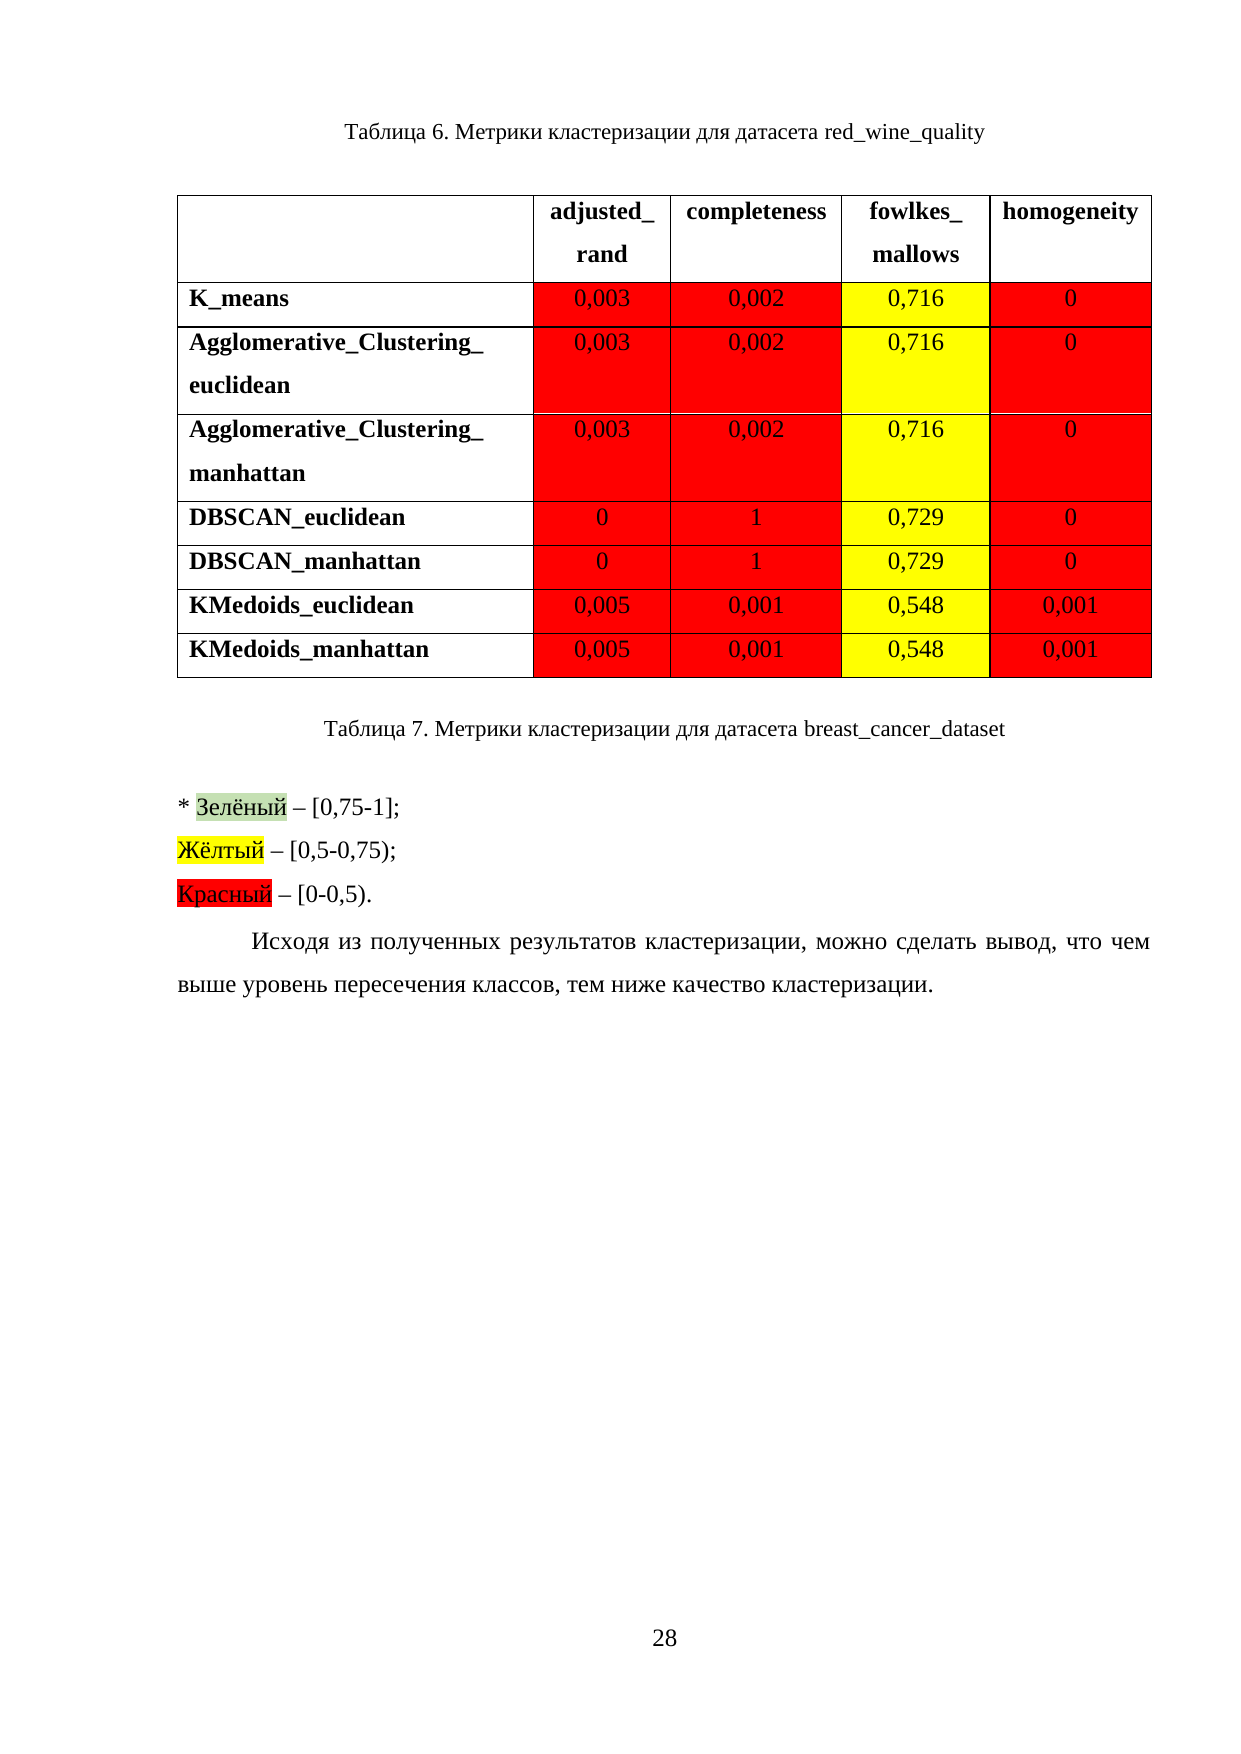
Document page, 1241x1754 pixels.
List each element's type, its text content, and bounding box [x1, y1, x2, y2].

table_cell 0,003 [534, 328, 670, 413]
table_cell Agglomerative_Clustering_ euclidean [178, 328, 533, 413]
table_header completeness [671, 196, 841, 282]
table_cell 0,002 [671, 415, 841, 501]
table_cell 0,001 [671, 634, 841, 677]
table_header [178, 196, 533, 282]
table_cell 1 [671, 502, 841, 545]
table_cell KMedoids_manhattan [178, 634, 533, 677]
text * Зелёный – [0,75-1]; [177, 792, 1152, 821]
text Таблица 6. Метрики кластеризации для датасета red_wine_quality [177, 118, 1152, 144]
table_cell 0,001 [991, 590, 1151, 633]
table_cell 0,005 [534, 634, 670, 677]
table_header homogeneity [991, 196, 1151, 282]
table_cell K_means [178, 283, 533, 326]
table_cell 0,729 [842, 502, 989, 545]
table_cell 0 [991, 415, 1151, 501]
table_cell 0,001 [671, 590, 841, 633]
table_cell 1 [671, 546, 841, 589]
table_cell 0,716 [842, 415, 989, 501]
table_cell 0 [991, 502, 1151, 545]
table_cell DBSCAN_euclidean [178, 502, 533, 545]
table_cell 0,003 [534, 415, 670, 501]
table_cell 0,003 [534, 283, 670, 326]
table_cell 0,716 [842, 328, 989, 413]
text Красный – [0-0,5). [272, 879, 1152, 907]
table_cell KMedoids_euclidean [178, 590, 533, 633]
table_cell 0,005 [534, 590, 670, 633]
text Жёлтый – [0,5-0,75); [264, 836, 1152, 864]
table_cell DBSCAN_manhattan [178, 546, 533, 589]
table_cell 0 [991, 283, 1151, 326]
table_cell 0 [534, 502, 670, 545]
table_cell 0 [991, 546, 1151, 589]
text Таблица 7. Метрики кластеризации для датасета breast_cancer_dataset [177, 716, 1152, 742]
table_cell 0,729 [842, 546, 989, 589]
table_cell 0,002 [671, 283, 841, 326]
table_cell 0,001 [991, 634, 1151, 677]
text Исходя из полученных результатов кластеризации, можно сделать вывод, что чем выше уровень пересечения классов, тем ниже качество кластеризации. [177, 926, 1152, 998]
table_header fowlkes_ mallows [842, 196, 989, 282]
table_cell 0,002 [671, 328, 841, 413]
table_cell 0,716 [842, 283, 989, 326]
table_cell 0,548 [842, 634, 989, 677]
table_header adjusted_ rand [534, 196, 670, 282]
table_cell 0,548 [842, 590, 989, 633]
table_cell Agglomerative_Clustering_ manhattan [178, 415, 533, 501]
table_cell 0 [534, 546, 670, 589]
table_cell 0 [991, 328, 1151, 413]
